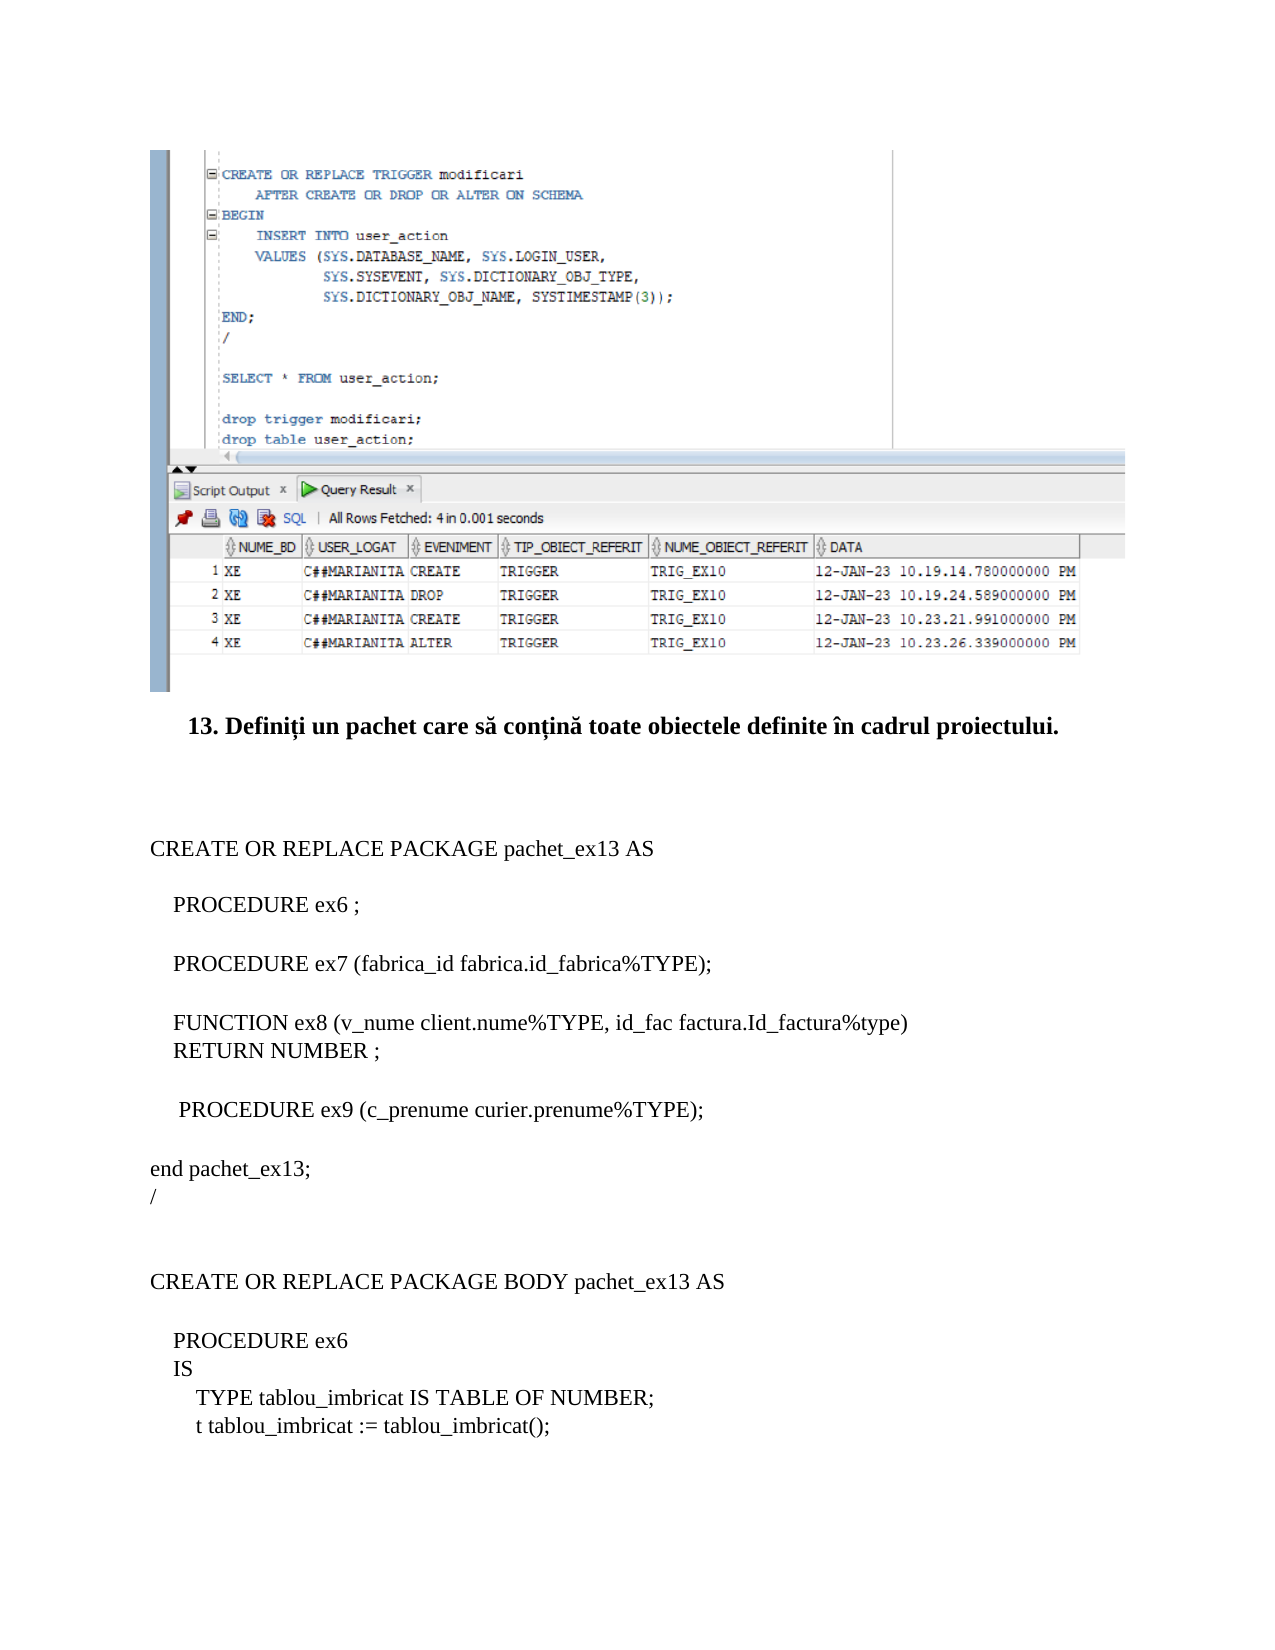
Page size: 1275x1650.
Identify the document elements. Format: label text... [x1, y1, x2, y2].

text / [150, 1183, 1125, 1209]
text IS [150, 1355, 1125, 1382]
text PROCEDURE ex7 (fabrica_id fabrica.id_fabrica%TYPE); [150, 950, 1125, 977]
text PROCEDURE ex6 ; [150, 892, 1125, 918]
list Definiți un pachet care să conțină toate obiectele definite în cadrul proiectului. [187, 711, 1125, 739]
text end pachet_ex13; [150, 1154, 1125, 1181]
text CREATE OR REPLACE PACKAGE pachet_ex13 AS [150, 835, 1125, 861]
text PROCEDURE ex6 [150, 1327, 1125, 1353]
text CREATE OR REPLACE PACKAGE BODY pachet_ex13 AS [150, 1268, 1125, 1295]
text t tablou_imbricat := tablou_imbricat(); [150, 1412, 1125, 1439]
text PROCEDURE ex9 (c_prenume curier.prenume%TYPE); [150, 1096, 1125, 1122]
picture [150, 150, 1125, 692]
text RETURN NUMBER ; [150, 1037, 1125, 1064]
text TYPE tablou_imbricat IS TABLE OF NUMBER; [150, 1384, 1125, 1410]
text FUNCTION ex8 (v_nume client.nume%TYPE, id_fac factura.Id_factura%type) [150, 1009, 1125, 1035]
